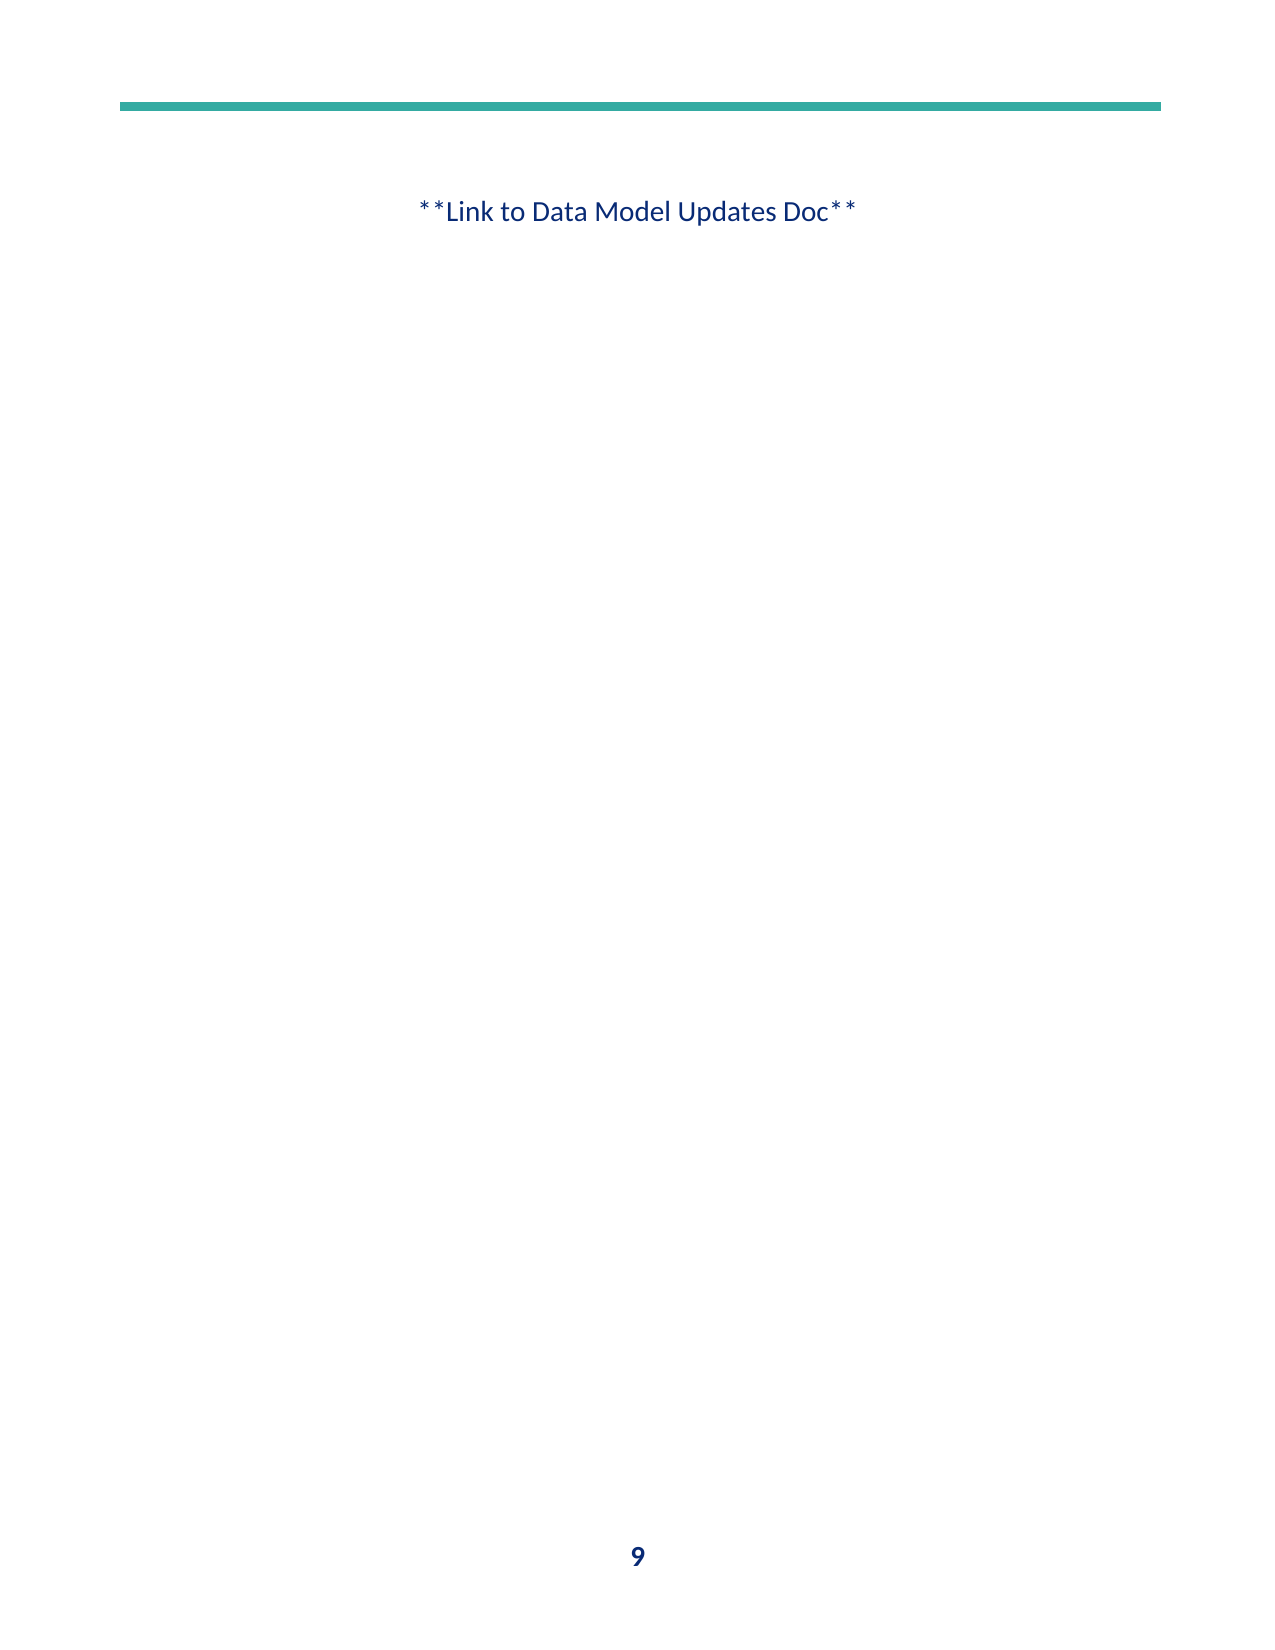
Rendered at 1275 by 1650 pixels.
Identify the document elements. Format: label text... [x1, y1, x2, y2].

text **Link to Data Model Updates Doc** [120, 193, 1155, 228]
